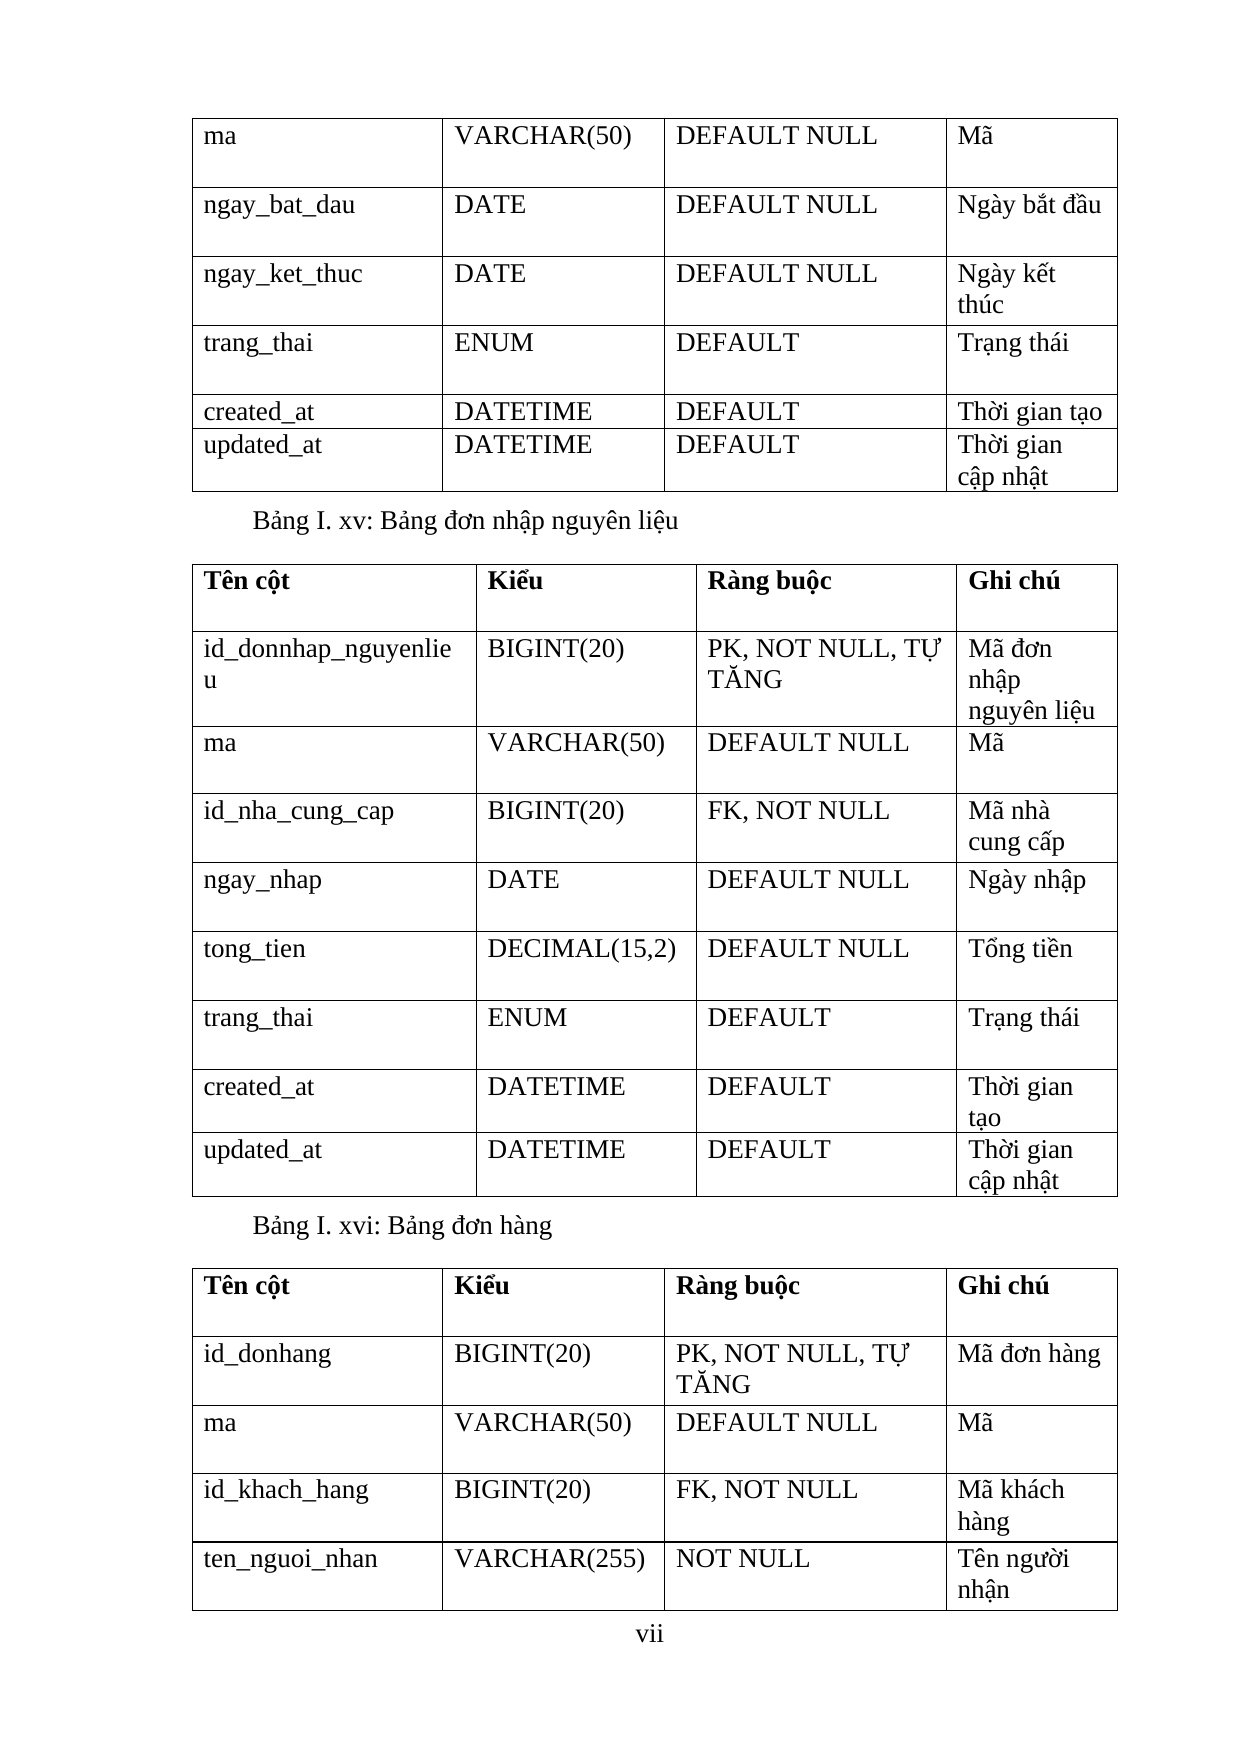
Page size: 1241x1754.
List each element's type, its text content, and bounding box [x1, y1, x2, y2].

table_cell DATETIME [443, 429, 664, 491]
table_cell DEFAULT NULL [697, 932, 956, 1000]
table_cell DATETIME [443, 395, 664, 427]
text Bảng I. xvi: Bảng đơn hàng [177, 1209, 1122, 1240]
table_cell BIGINT(20) [477, 632, 696, 726]
table_cell VARCHAR(50) [443, 119, 664, 187]
table_cell DEFAULT [697, 1133, 956, 1196]
table_cell DEFAULT NULL [665, 119, 946, 187]
table_cell Thời gian cập nhật [947, 429, 1117, 491]
table_cell DEFAULT [697, 1001, 956, 1069]
table_cell ma [193, 727, 476, 793]
table_cell Ngày kết thúc [947, 257, 1117, 325]
table_cell BIGINT(20) [443, 1474, 664, 1541]
table_header Kiểu [477, 565, 696, 631]
table_cell Trạng thái [957, 1001, 1117, 1069]
table_header Ghi chú [947, 1269, 1117, 1336]
table_cell Tổng tiền [957, 932, 1117, 1000]
table_cell Tên người nhận [947, 1543, 1117, 1610]
table_cell DEFAULT [665, 395, 946, 427]
table_cell DEFAULT [665, 326, 946, 394]
table_cell Thời gian tạo [957, 1070, 1117, 1132]
table_cell VARCHAR(255) [443, 1543, 664, 1610]
table_cell Ngày bắt đầu [947, 188, 1117, 256]
table_cell DEFAULT NULL [697, 863, 956, 931]
table_cell Thời gian cập nhật [957, 1133, 1117, 1196]
table_cell PK, NOT NULL, TỰ TĂNG [697, 632, 956, 726]
table_cell updated_at [193, 1133, 476, 1196]
table_cell FK, NOT NULL [665, 1474, 946, 1541]
table_cell BIGINT(20) [443, 1337, 664, 1405]
table_header Kiểu [443, 1269, 664, 1336]
table_cell DATETIME [477, 1070, 696, 1132]
table_cell id_nha_cung_cap [193, 794, 476, 862]
table_cell DEFAULT NULL [697, 727, 956, 793]
table_cell Mã khách hàng [947, 1474, 1117, 1541]
table_cell Trạng thái [947, 326, 1117, 394]
table_cell Mã [947, 1406, 1117, 1472]
table_cell ma [193, 119, 442, 187]
table_cell DEFAULT [697, 1070, 956, 1132]
table_header Ràng buộc [665, 1269, 946, 1336]
table_cell ngay_bat_dau [193, 188, 442, 256]
table_cell id_khach_hang [193, 1474, 442, 1541]
table_header Ghi chú [957, 565, 1117, 631]
table_cell DATETIME [477, 1133, 696, 1196]
table_cell PK, NOT NULL, TỰ TĂNG [665, 1337, 946, 1405]
table_header Tên cột [193, 565, 476, 631]
table_cell VARCHAR(50) [443, 1406, 664, 1472]
table_cell ngay_nhap [193, 863, 476, 931]
table_cell DECIMAL(15,2) [477, 932, 696, 1000]
table_cell Thời gian tạo [947, 395, 1117, 427]
table_cell trang_thai [193, 1001, 476, 1069]
table_header Tên cột [193, 1269, 442, 1336]
table_cell DATE [443, 257, 664, 325]
table_cell BIGINT(20) [477, 794, 696, 862]
table_cell FK, NOT NULL [697, 794, 956, 862]
table_cell VARCHAR(50) [477, 727, 696, 793]
table_cell ma [193, 1406, 442, 1472]
table_cell Mã [947, 119, 1117, 187]
table_cell DEFAULT NULL [665, 188, 946, 256]
table_cell ten_nguoi_nhan [193, 1543, 442, 1610]
table_cell Mã đơn hàng [947, 1337, 1117, 1405]
table_cell Mã nhà cung cấp [957, 794, 1117, 862]
table_cell NOT NULL [665, 1543, 946, 1610]
table_cell ngay_ket_thuc [193, 257, 442, 325]
table_header Ràng buộc [697, 565, 956, 631]
table_cell ENUM [443, 326, 664, 394]
table_cell DATE [443, 188, 664, 256]
table_cell id_donnhap_nguyenlieu [193, 632, 476, 726]
table_cell id_donhang [193, 1337, 442, 1405]
table_cell created_at [193, 1070, 476, 1132]
table_cell DEFAULT NULL [665, 1406, 946, 1472]
table_cell created_at [193, 395, 442, 427]
table_cell DEFAULT [665, 429, 946, 491]
table_cell DEFAULT NULL [665, 257, 946, 325]
table_cell DATE [477, 863, 696, 931]
text Bảng I. xv: Bảng đơn nhập nguyên liệu [177, 504, 1122, 535]
table_cell ENUM [477, 1001, 696, 1069]
table_cell trang_thai [193, 326, 442, 394]
table_cell updated_at [193, 429, 442, 491]
table_cell Mã đơn nhập nguyên liệu [957, 632, 1117, 726]
table_cell Mã [957, 727, 1117, 793]
table_cell Ngày nhập [957, 863, 1117, 931]
table_cell tong_tien [193, 932, 476, 1000]
